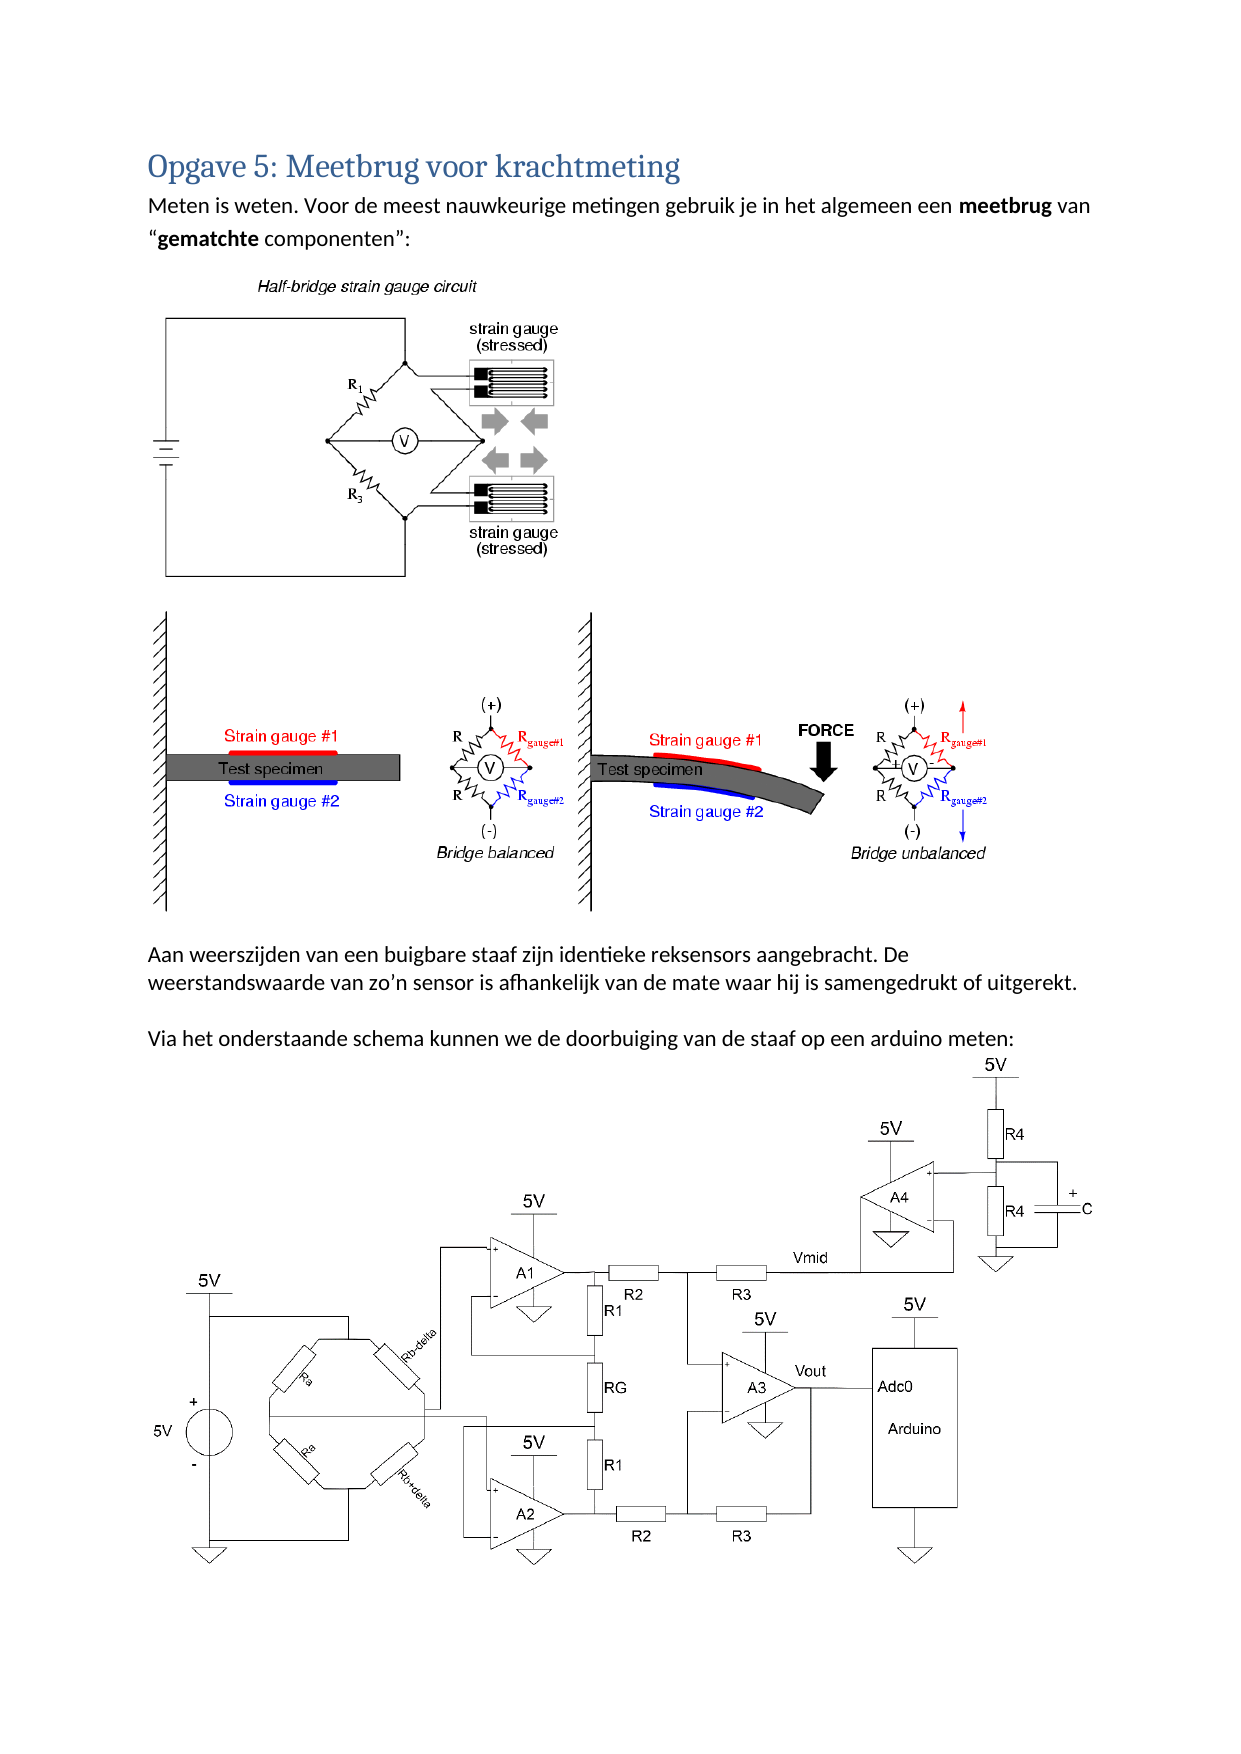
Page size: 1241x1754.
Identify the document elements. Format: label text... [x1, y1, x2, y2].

text Aan weerszijden van een buigbare staaf zijn identieke reksensors aangebracht. De weerstandswaarde van zo’n sensor is afhankelijk van de mate waar hij is samengedrukt of uitgerekt. [148, 940, 1093, 996]
picture [147, 1052, 1093, 1565]
text Via het onderstaande schema kunnen we de doorbuiging van de staaf op een arduino meten: [148, 1024, 1093, 1052]
text Meten is weten. Voor de meest nauwkeurige metingen gebruik je in het algemeen een meetbrug van “gematchte componenten”: [148, 192, 1093, 252]
picture [147, 276, 562, 582]
subtitle Opgave 5: Meetbrug voor krachtmeting [148, 148, 1093, 186]
picture [147, 606, 996, 916]
